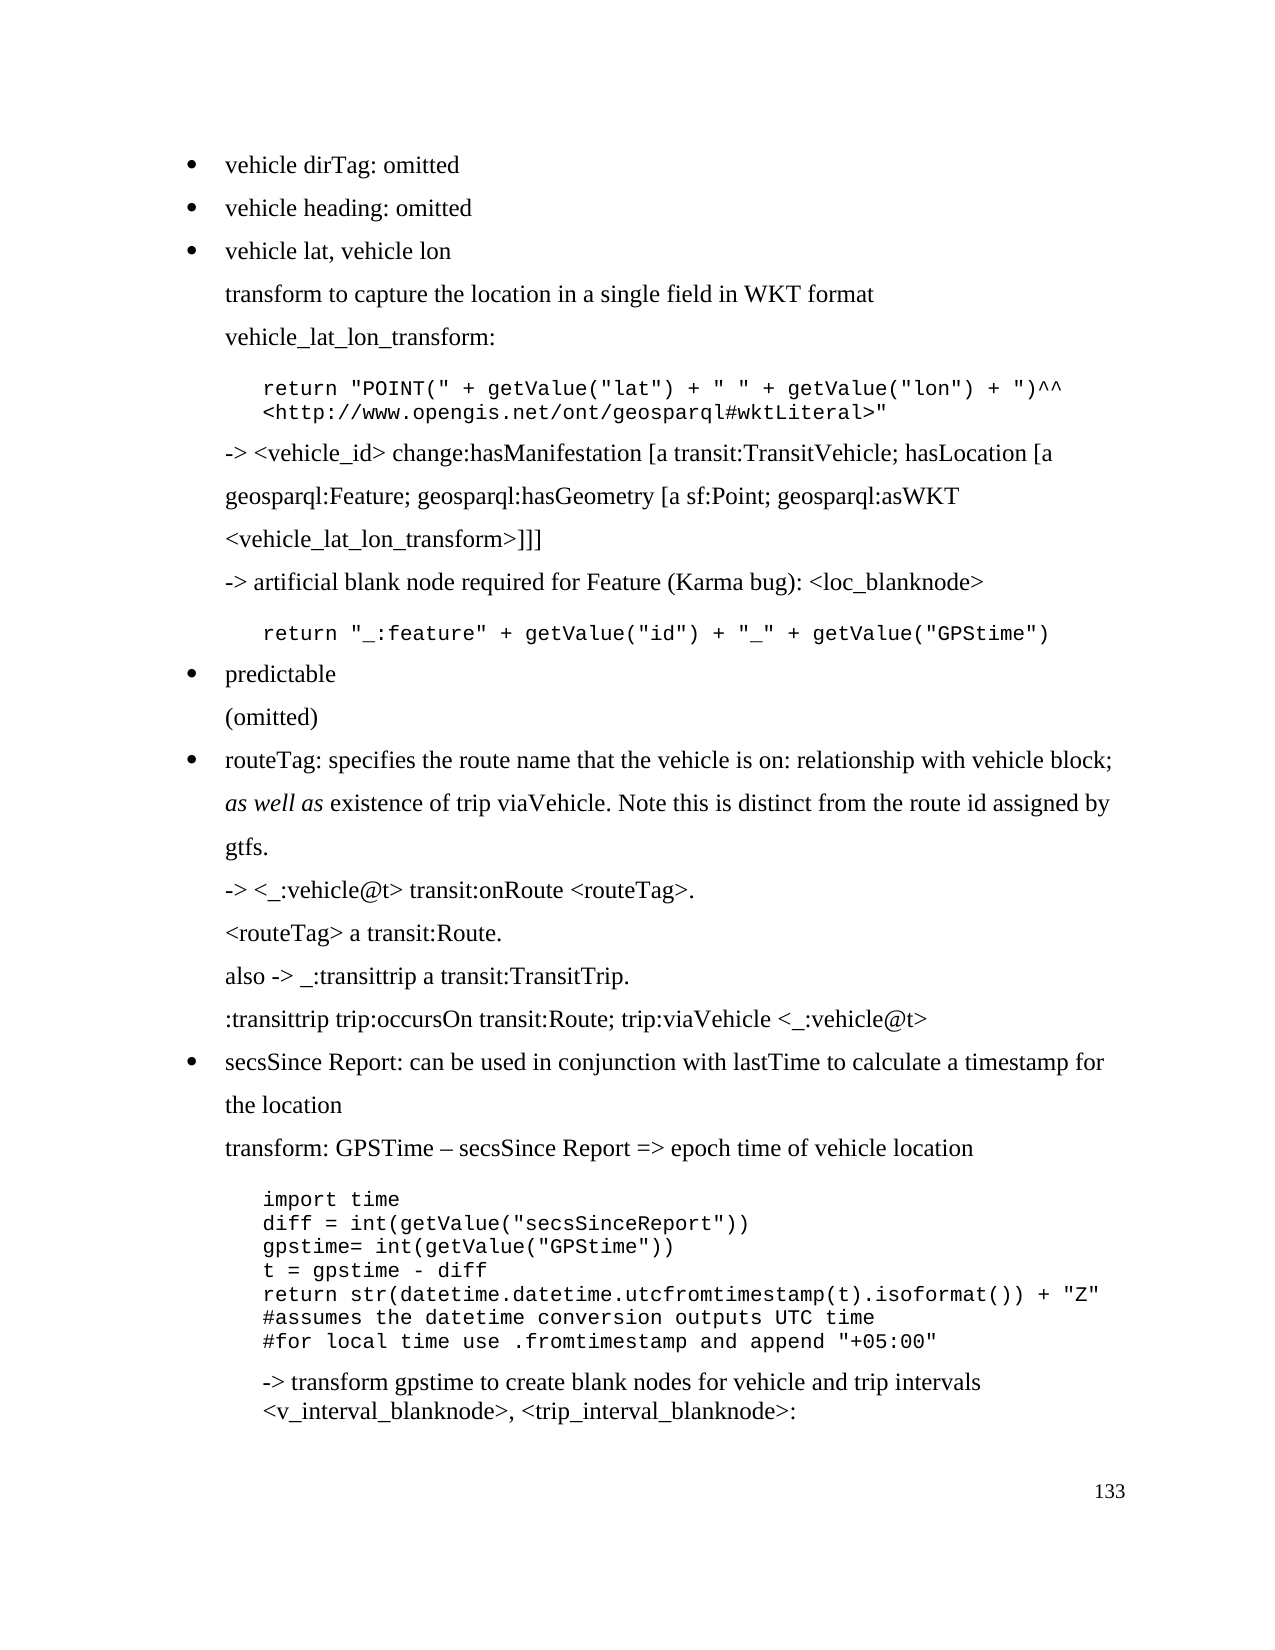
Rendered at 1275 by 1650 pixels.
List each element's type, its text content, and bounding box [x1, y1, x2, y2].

text #for local time use .fromtimestamp and append "+05:00" [262, 1331, 1125, 1354]
text #assumes the datetime conversion outputs UTC time [262, 1307, 1125, 1331]
list secsSince Report: can be used in conjunction with lastTime to calculate a timestamp for the location transform: GPSTime – secsSince Report => epoch time of vehicle location [187, 1047, 1125, 1162]
text gpstime= int(getValue("GPStime")) [262, 1236, 1125, 1260]
text return str(datetime.datetime.utcfromtimestamp(t).isoformat()) + "Z" [262, 1284, 1125, 1307]
list vehicle heading: omitted [187, 193, 1125, 222]
text diff = int(getValue("secsSinceReport")) [262, 1213, 1125, 1236]
list vehicle lat, vehicle lon transform to capture the location in a single field in WKT format vehicle_lat_lon_transform: [187, 236, 1125, 351]
text import time [262, 1189, 1125, 1213]
text return "_:feature" + getValue("id") + "_" + getValue("GPStime") [262, 623, 1125, 647]
list vehicle dirTag: omitted [187, 150, 1125, 179]
text -> transform gpstime to create blank nodes for vehicle and trip intervals <v_interval_blanknode>, <trip_interval_blanknode>: [262, 1367, 1125, 1424]
list routeTag: specifies the route name that the vehicle is on: relationship with vehicle block; as well as existence of trip viaVehicle. Note this is distinct from the route id assigned by gtfs. -> <_:vehicle@t> transit:onRoute <routeTag>. <routeTag> a transit:Route. also -> _:transittrip a transit:TransitTrip. :transittrip trip:occursOn transit:Route; trip:viaVehicle <_:vehicle@t> [187, 745, 1125, 1033]
list -> <vehicle_id> change:hasManifestation [a transit:TransitVehicle; hasLocation [a geosparql:Feature; geosparql:hasGeometry [a sf:Point; geosparql:asWKT <vehicle_lat_lon_transform>]]] -> artificial blank node required for Feature (Karma bug): <loc_blanknode> [225, 438, 1125, 596]
text return "POINT(" + getValue("lat") + " " + getValue("lon") + ")^^ <http://www.opengis.net/ont/geosparql#wktLiteral>" [262, 378, 1125, 425]
text t = gpstime - diff [262, 1260, 1125, 1284]
list predictable (omitted) [187, 659, 1125, 731]
